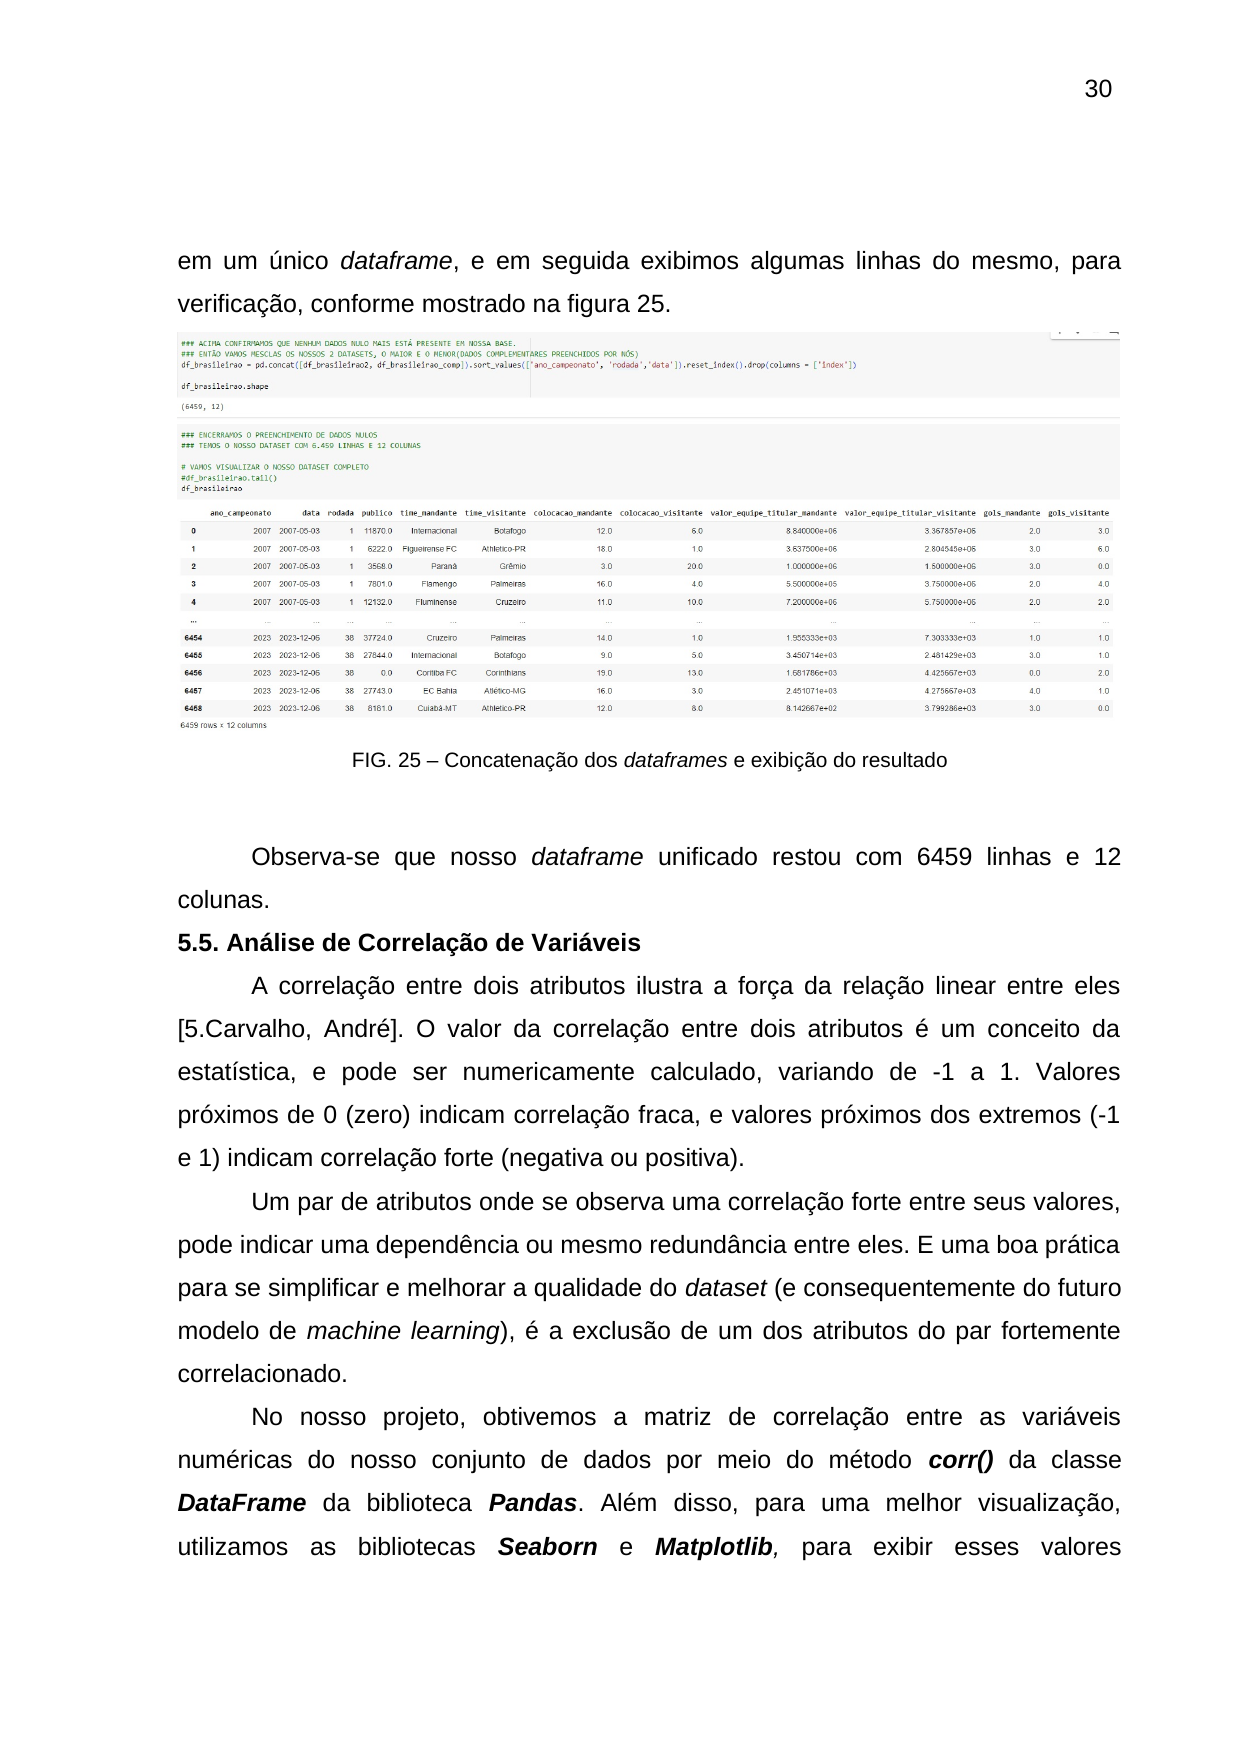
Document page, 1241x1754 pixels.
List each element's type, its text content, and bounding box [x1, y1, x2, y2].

text A correlação entre dois atributos ilustra a força da relação linear entre eles [5.Carvalho, André]. O valor da correlação entre dois atributos é um conceito da estatística, e pode ser numericamente calculado, variando de -1 a 1. Valores próximos de 0 (zero) indicam correlação fraca, e valores próximos dos extremos (-1 e 1) indicam correlação forte (negativa ou positiva). [177, 971, 1122, 1172]
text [177, 246, 1122, 318]
text Observa-se que nosso dataframe unificado restou com 6459 linhas e 12 colunas. [177, 842, 1122, 913]
text FIG. 25 – Concatenação dos dataframes e exibição do resultado [177, 748, 1122, 772]
picture [177, 332, 1120, 734]
text Um par de atributos onde se observa uma correlação forte entre seus valores, pode indicar uma dependência ou mesmo redundância entre eles. E uma boa prática para se simplificar e melhorar a qualidade do dataset (e consequentemente do futuro modelo de machine learning), é a exclusão de um dos atributos do par fortemente correlacionado. [177, 1187, 1122, 1388]
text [177, 1402, 1122, 1560]
subtitle 5.5. Análise de Correlação de Variáveis [177, 928, 1122, 957]
